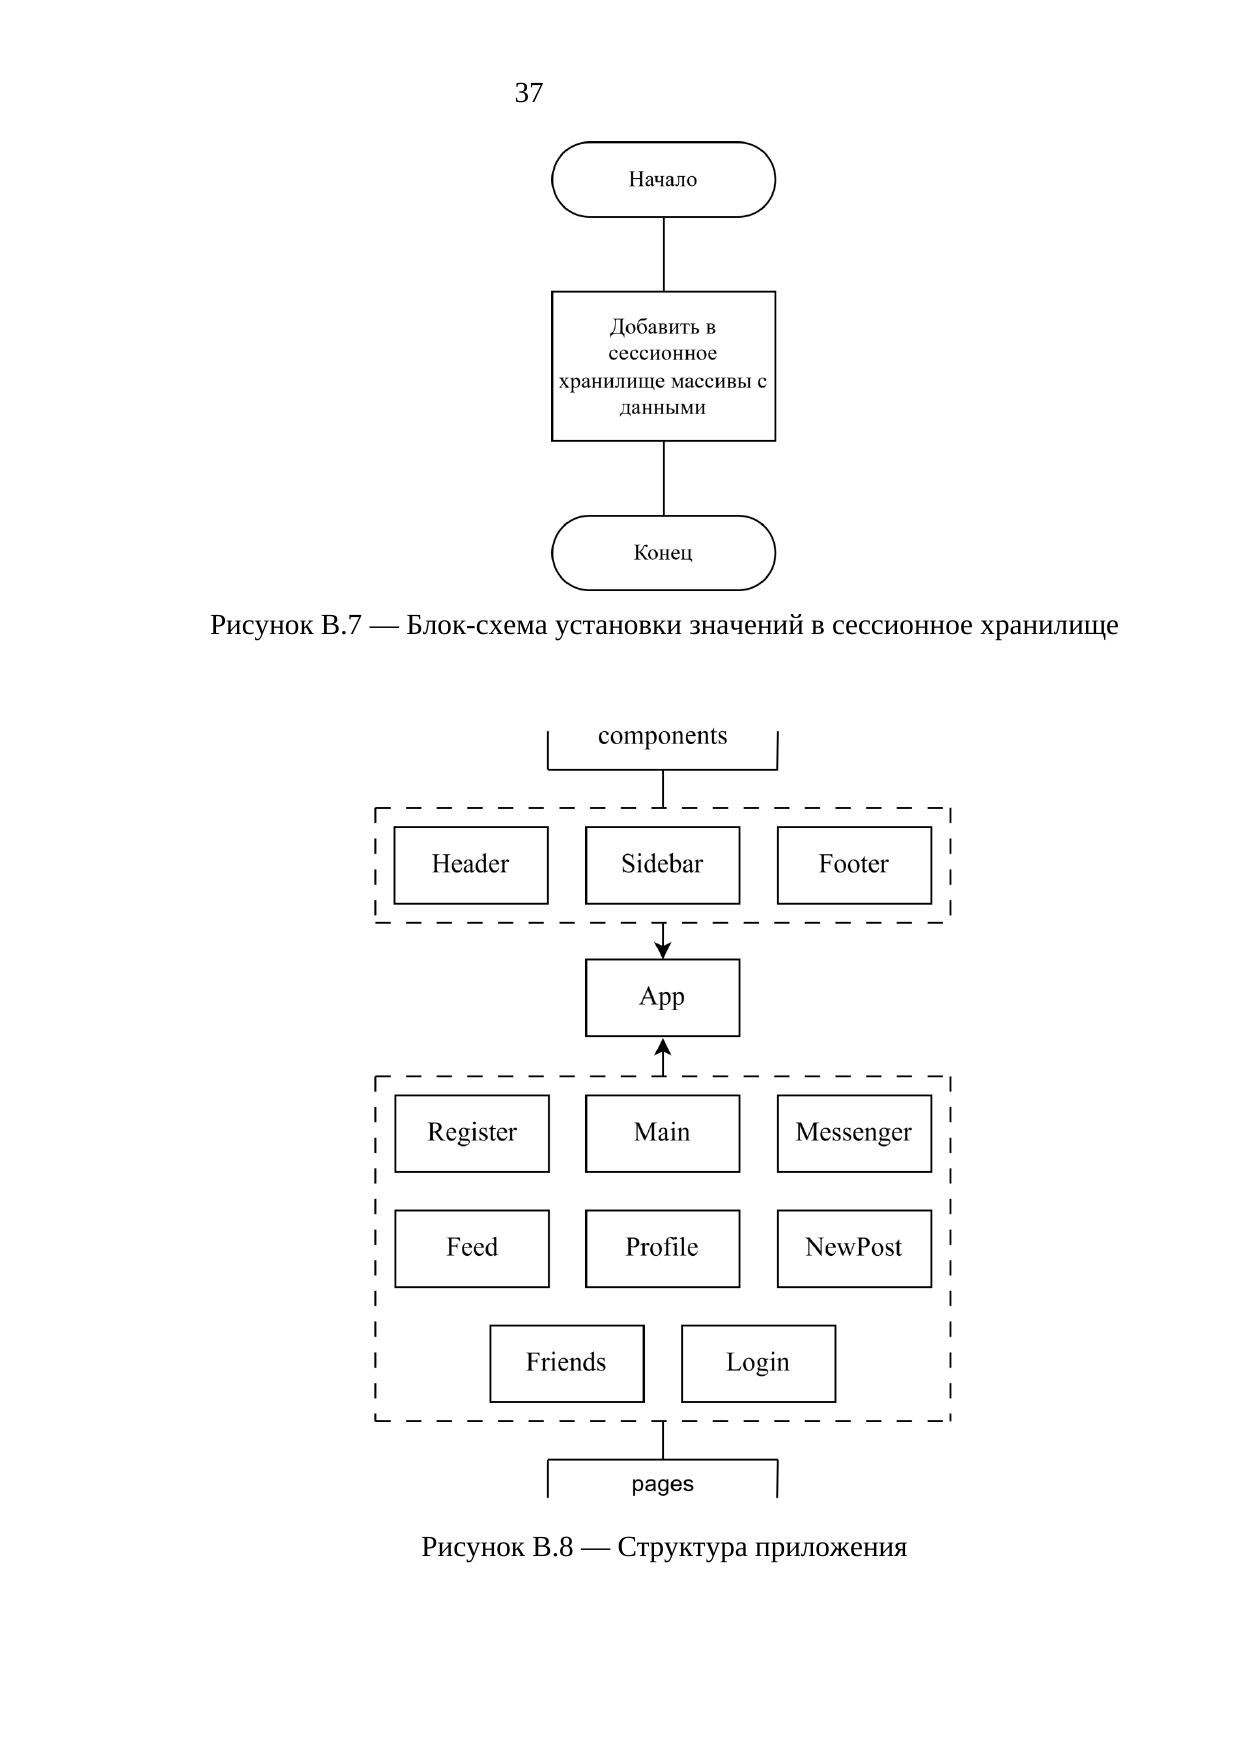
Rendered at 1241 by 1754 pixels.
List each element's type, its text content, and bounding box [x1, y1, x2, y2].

picture [374, 707, 955, 1512]
text Рисунок В.8 — Структура приложения [177, 1529, 1152, 1562]
text Рисунок В.7 — Блок-схема установки значений в сессионное хранилище [177, 607, 1152, 641]
picture [551, 141, 778, 591]
